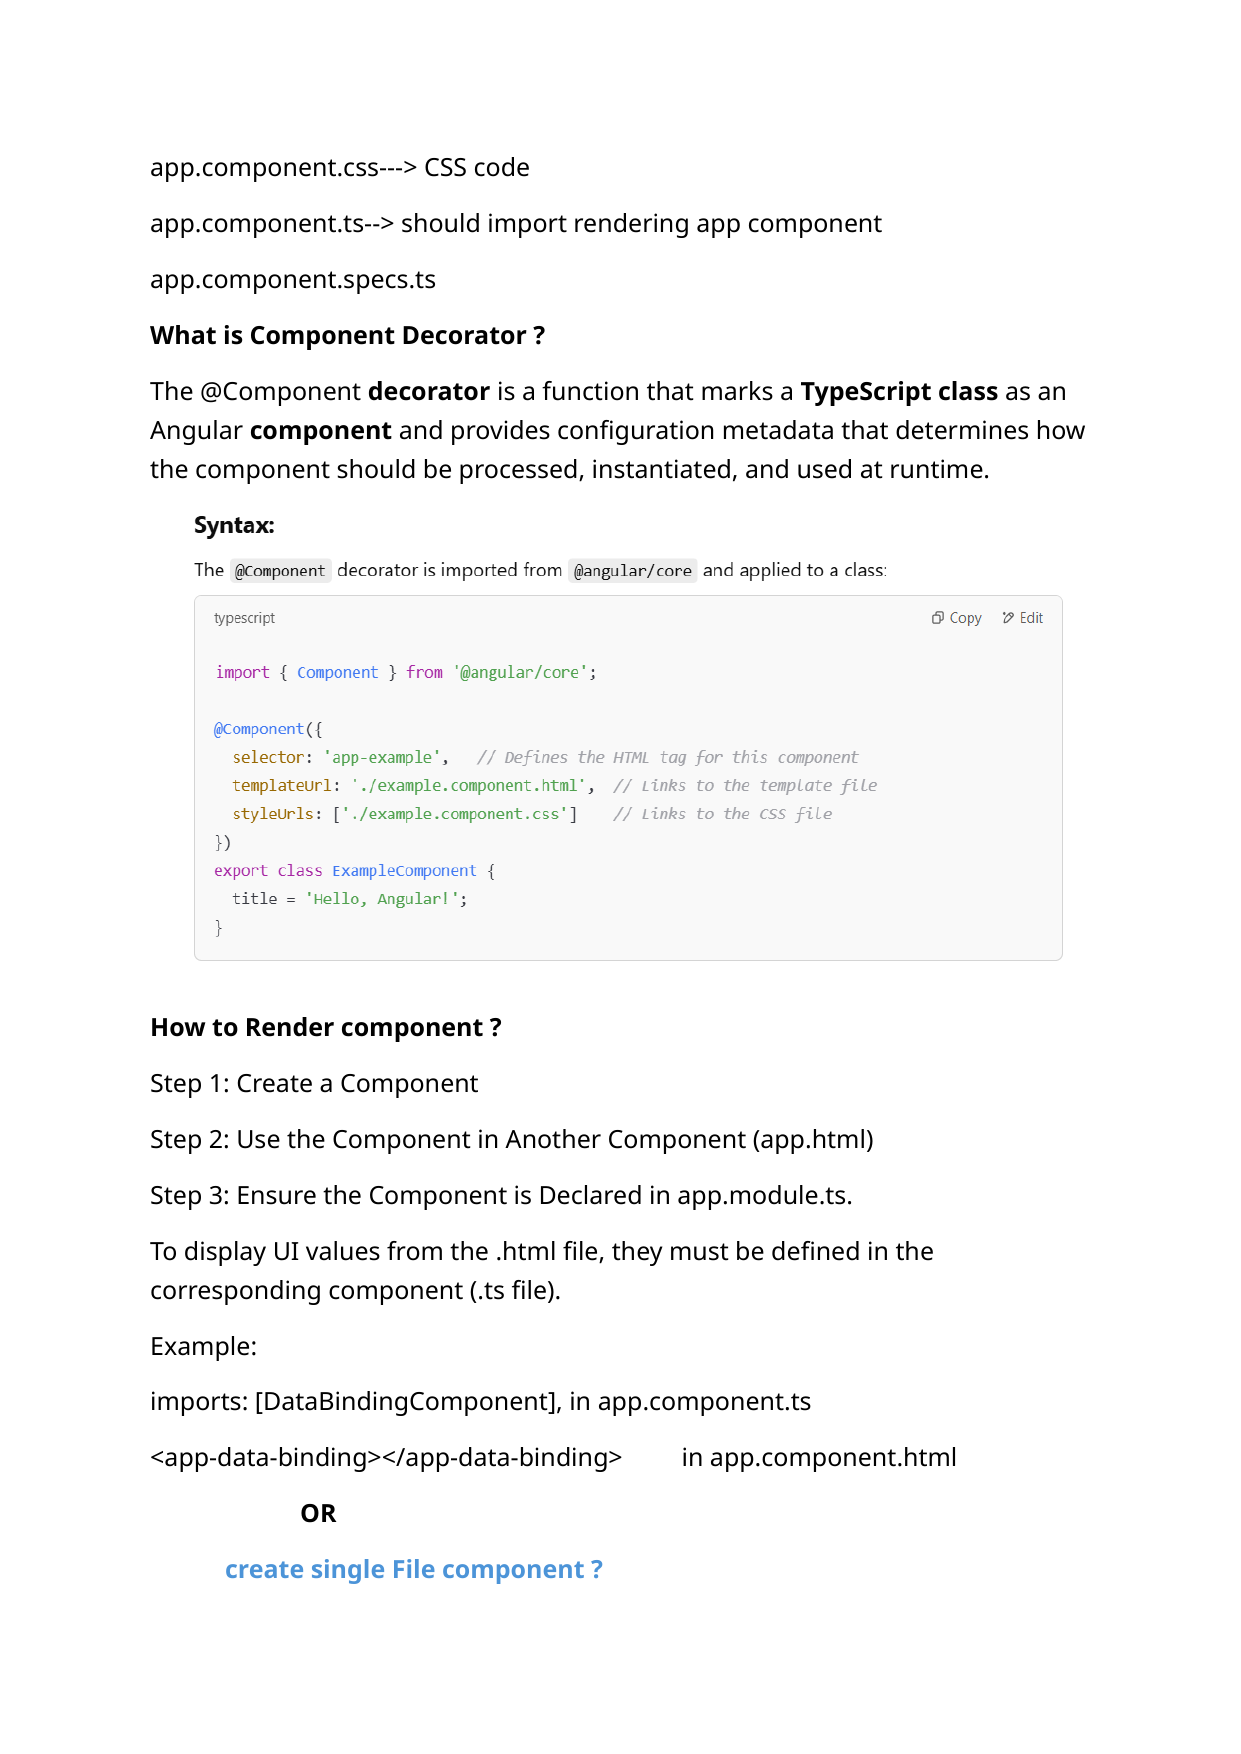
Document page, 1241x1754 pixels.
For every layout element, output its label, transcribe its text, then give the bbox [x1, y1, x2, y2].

text How to Render component ? [150, 1010, 1090, 1044]
text Step 3: Ensure the Component is Declared in app.module.ts. [150, 1177, 1090, 1211]
text OR [150, 1496, 1090, 1530]
text imports: [DataBindingComponent], in app.component.ts [150, 1384, 1090, 1418]
text To display UI values from the .html file, they must be defined in the corresponding component (.ts file). [150, 1233, 1090, 1306]
text create single File component ? [150, 1551, 1090, 1586]
text <app-data-binding></app-data-binding> in app.component.html [150, 1440, 1090, 1474]
picture [150, 507, 1091, 988]
text The @Component decorator is a function that marks a TypeScript class as an Angular component and provides configuration metadata that determines how the component should be processed, instantiated, and used at runtime. [150, 373, 1090, 486]
text Example: [150, 1328, 1090, 1362]
text Step 2: Use the Component in Another Component (app.html) [150, 1121, 1090, 1156]
text app.component.specs.ts [150, 262, 1090, 296]
text app.component.css---> CSS code [150, 150, 1090, 184]
text What is Component Decorator ? [150, 317, 1090, 352]
text app.component.ts--> should import rendering app component [150, 206, 1090, 240]
text Step 1: Create a Component [150, 1066, 1090, 1100]
